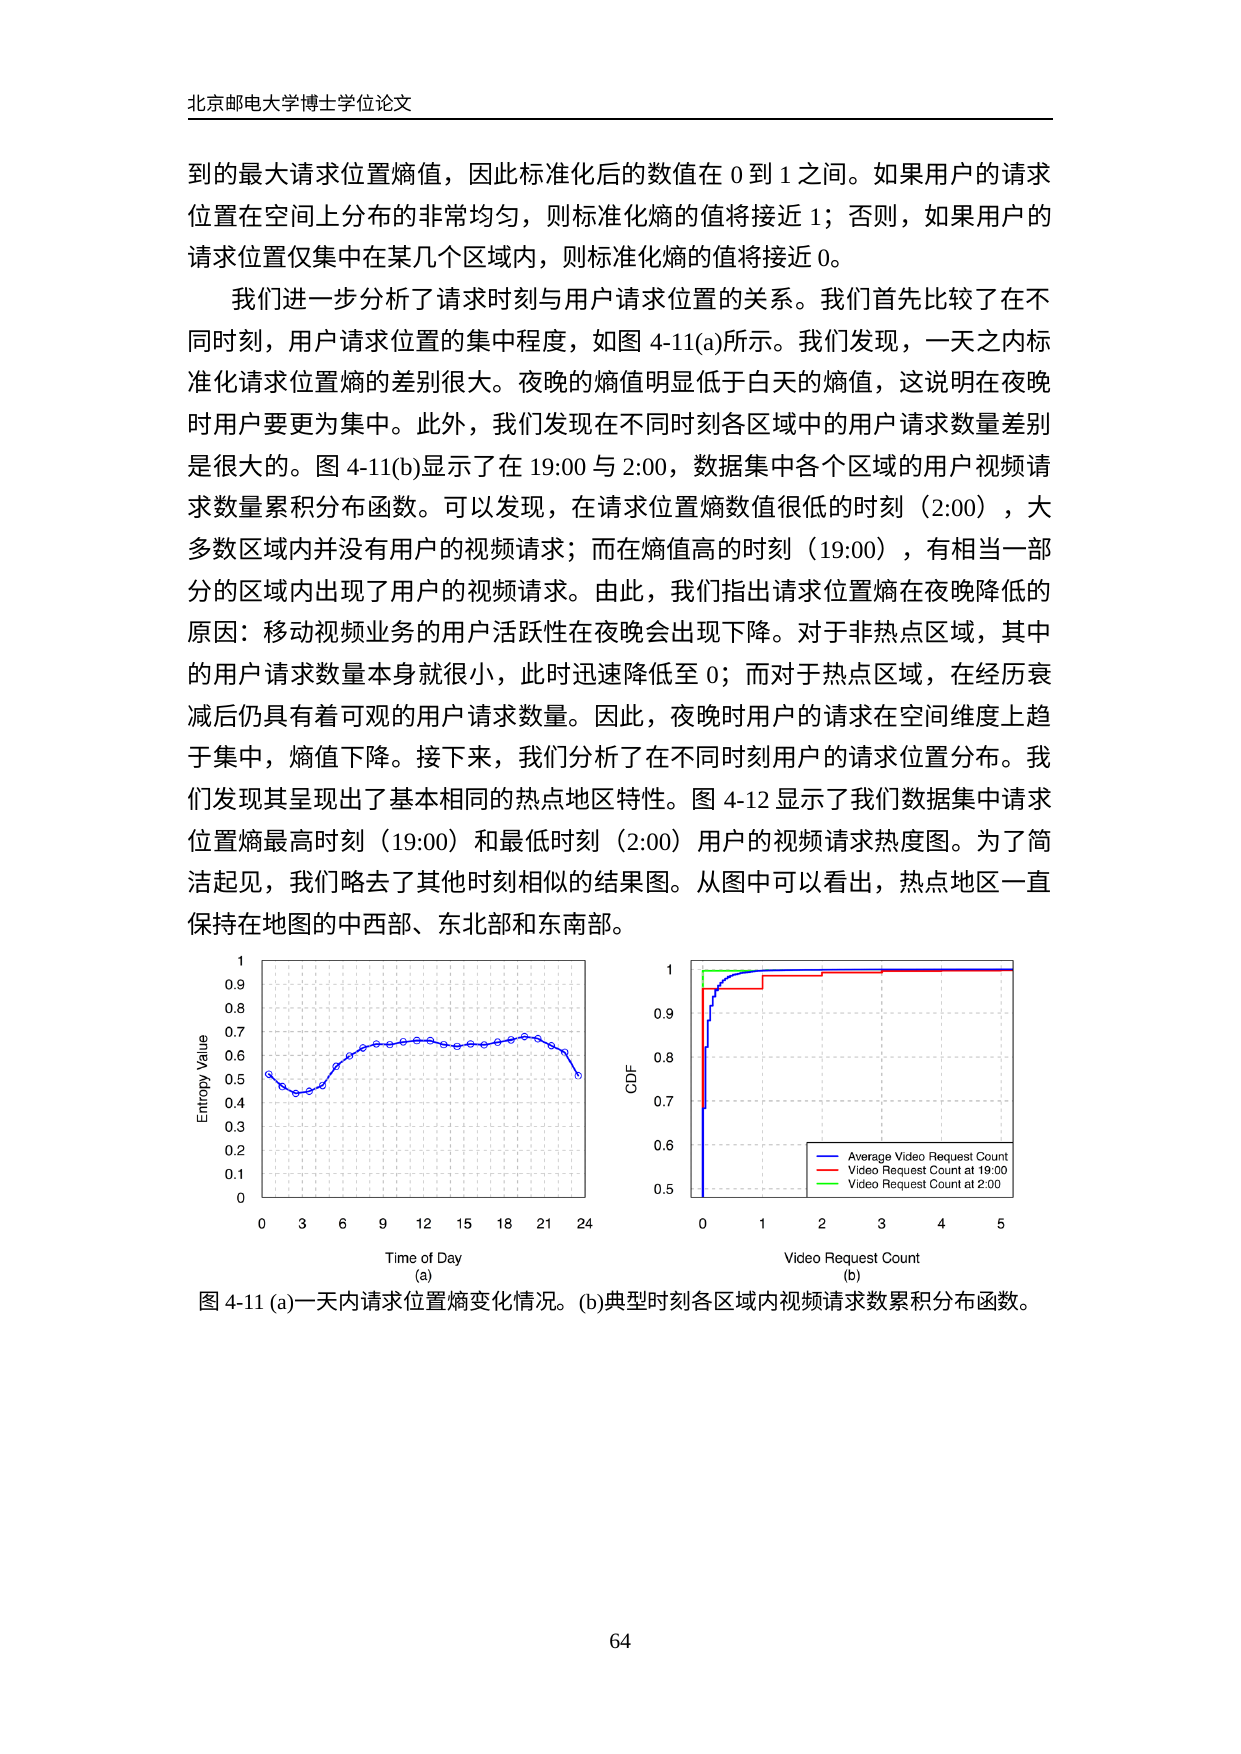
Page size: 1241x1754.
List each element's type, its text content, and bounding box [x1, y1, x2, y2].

text 我们进一步分析了请求时刻与用户请求位置的关系。我们首先比较了在不同时刻，用户请求位置的集中程度，如图4-11(a)所示。我们发现，一天之内标准化请求位置熵的差别很大。夜晚的熵值明显低于白天的熵值，这说明在夜晚时用户要更为集中。此外，我们发现在不同时刻各区域中的用户请求数量差别是很大的。图4-11(b)显示了在19:00与2:00，数据集中各个区域的用户视频请求数量累积分布函数。可以发现，在请求位置熵数值很低的时刻（2:00），大多数区域内并没有用户的视频请求；而在熵值高的时刻（19:00），有相当一部分的区域内出现了用户的视频请求。由此，我们指出请求位置熵在夜晚降低的原因：移动视频业务的用户活跃性在夜晚会出现下降。对于非热点区域，其中的用户请求数量本身就很小，此时迅速降低至0；而对于热点区域，在经历衰减后仍具有着可观的用户请求数量。因此，夜晚时用户的请求在空间维度上趋于集中，熵值下降。接下来，我们分析了在不同时刻用户的请求位置分布。我们发现其呈现出了基本相同的热点地区特性。图4-12显示了我们数据集中请求位置熵最高时刻（19:00）和最低时刻（2:00）用户的视频请求热度图。为了简洁起见，我们略去了其他时刻相似的结果图。从图中可以看出，热点地区一直保持在地图的中西部、东北部和东南部。 [187, 275, 1053, 942]
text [187, 150, 1053, 275]
picture [192, 941, 1049, 1285]
text 图4-11 (a)一天内请求位置熵变化情况。(b)典型时刻各区域内视频请求数累积分布函数。 [187, 1284, 1053, 1316]
